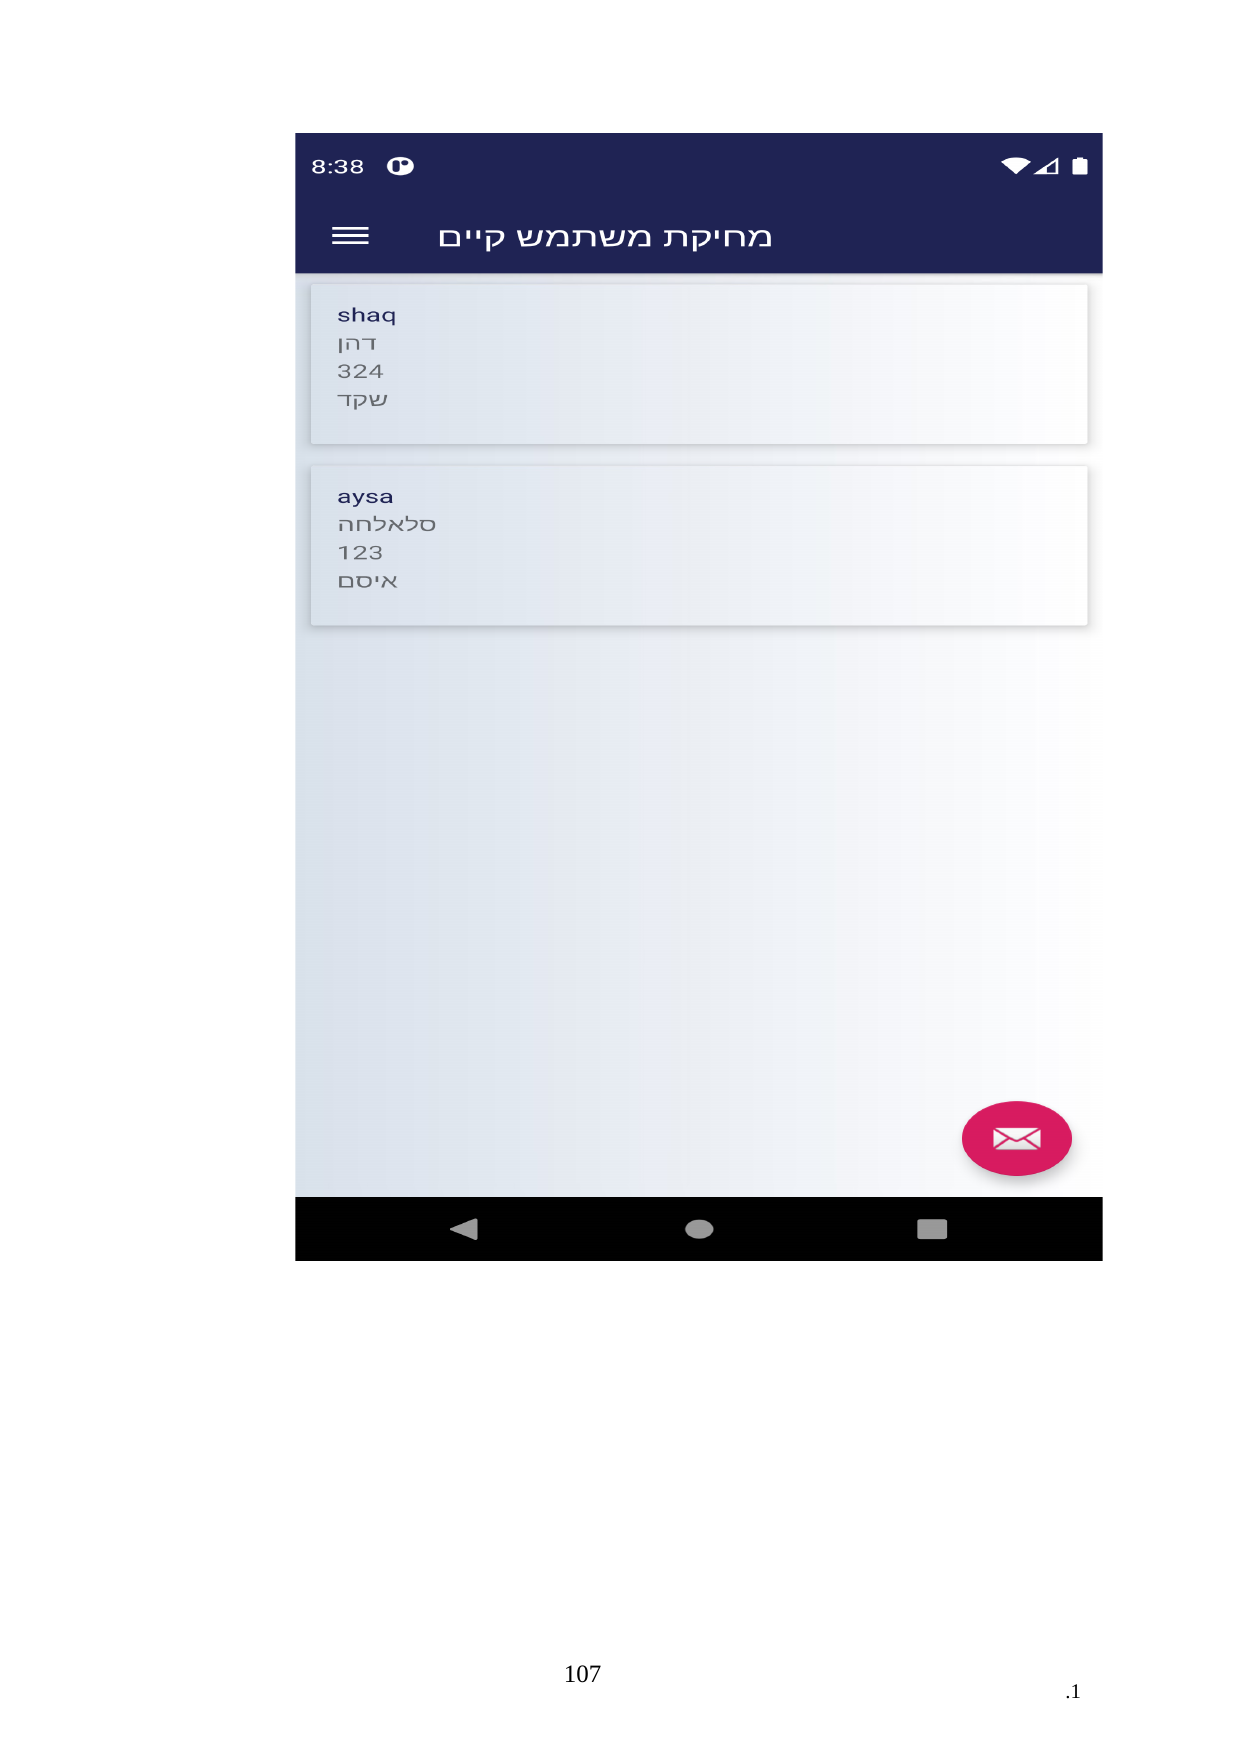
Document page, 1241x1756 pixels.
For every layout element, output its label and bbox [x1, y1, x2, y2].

picture [295, 133, 1103, 1261]
